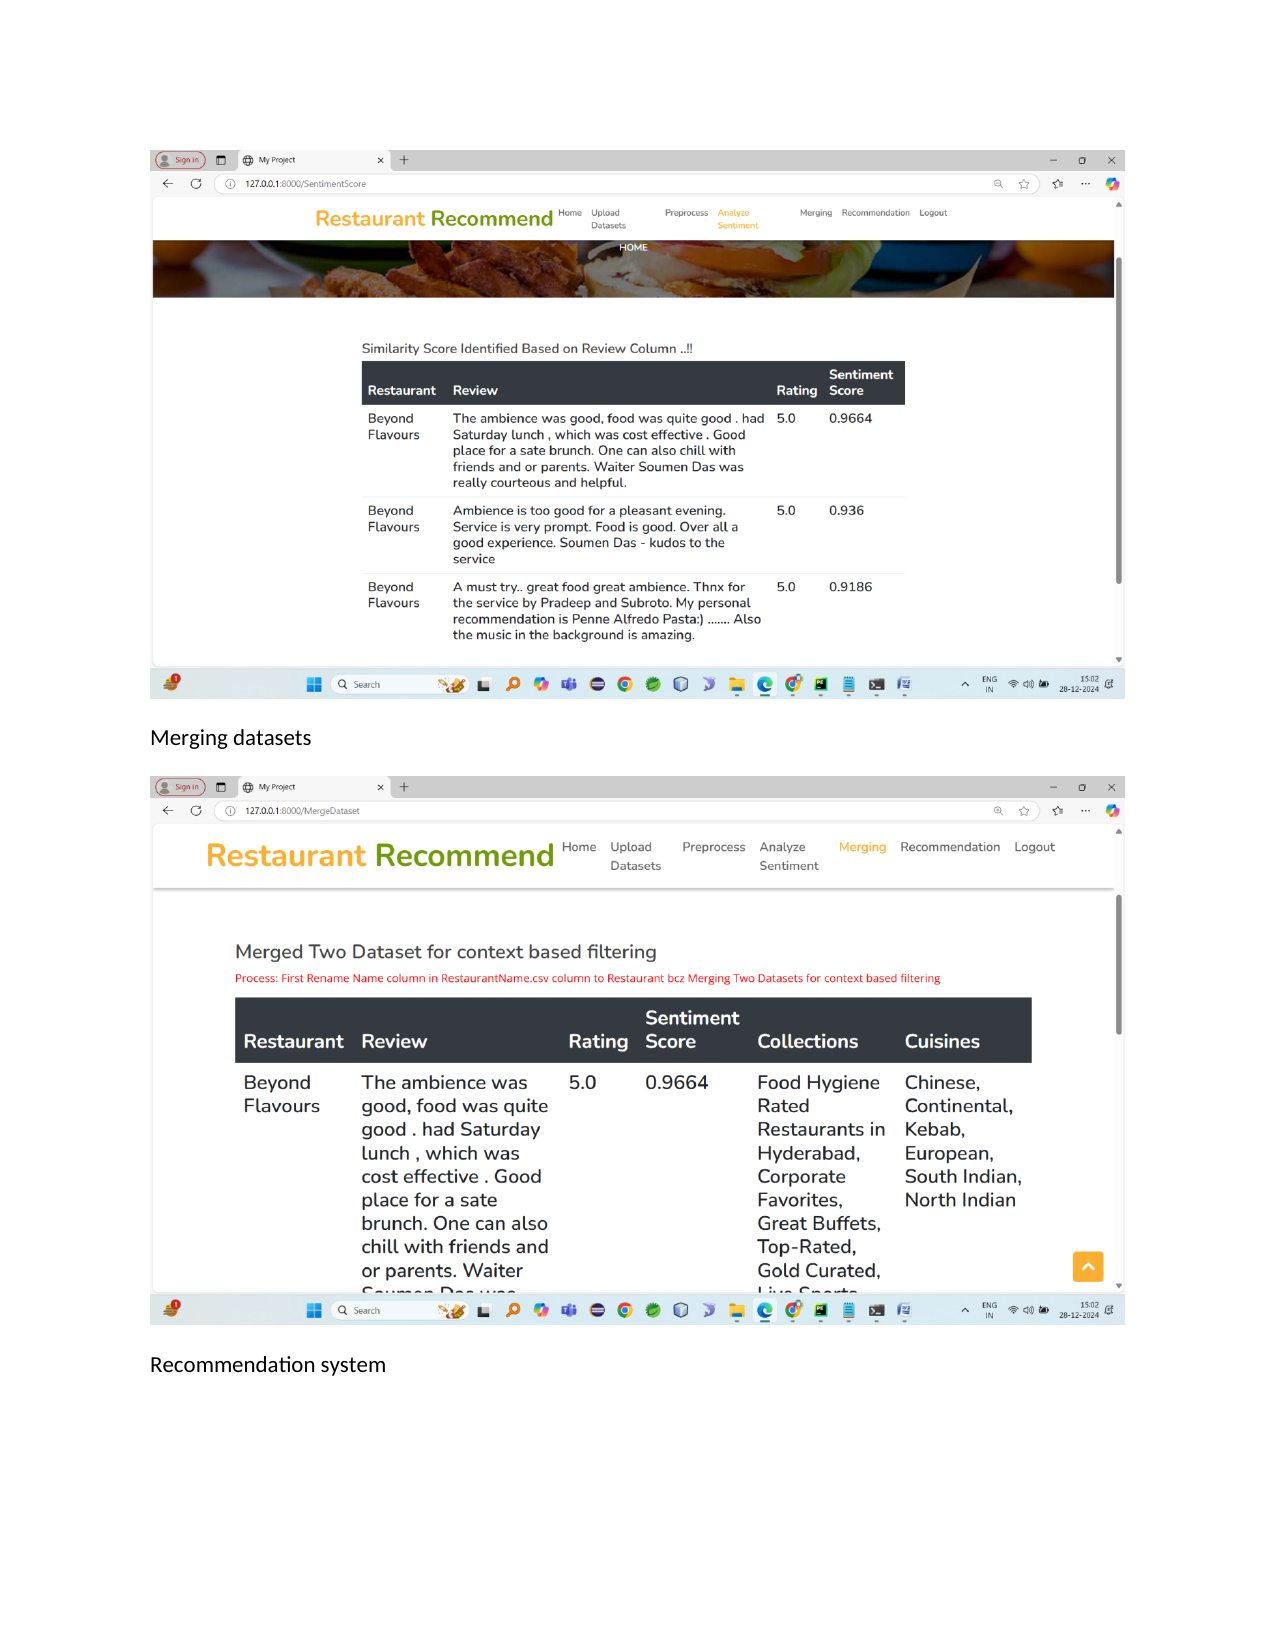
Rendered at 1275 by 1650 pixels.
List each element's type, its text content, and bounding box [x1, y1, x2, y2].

text Recommendation system [150, 1350, 1125, 1378]
picture [150, 776, 1125, 1325]
picture [150, 150, 1125, 699]
text Merging datasets [150, 723, 1125, 751]
